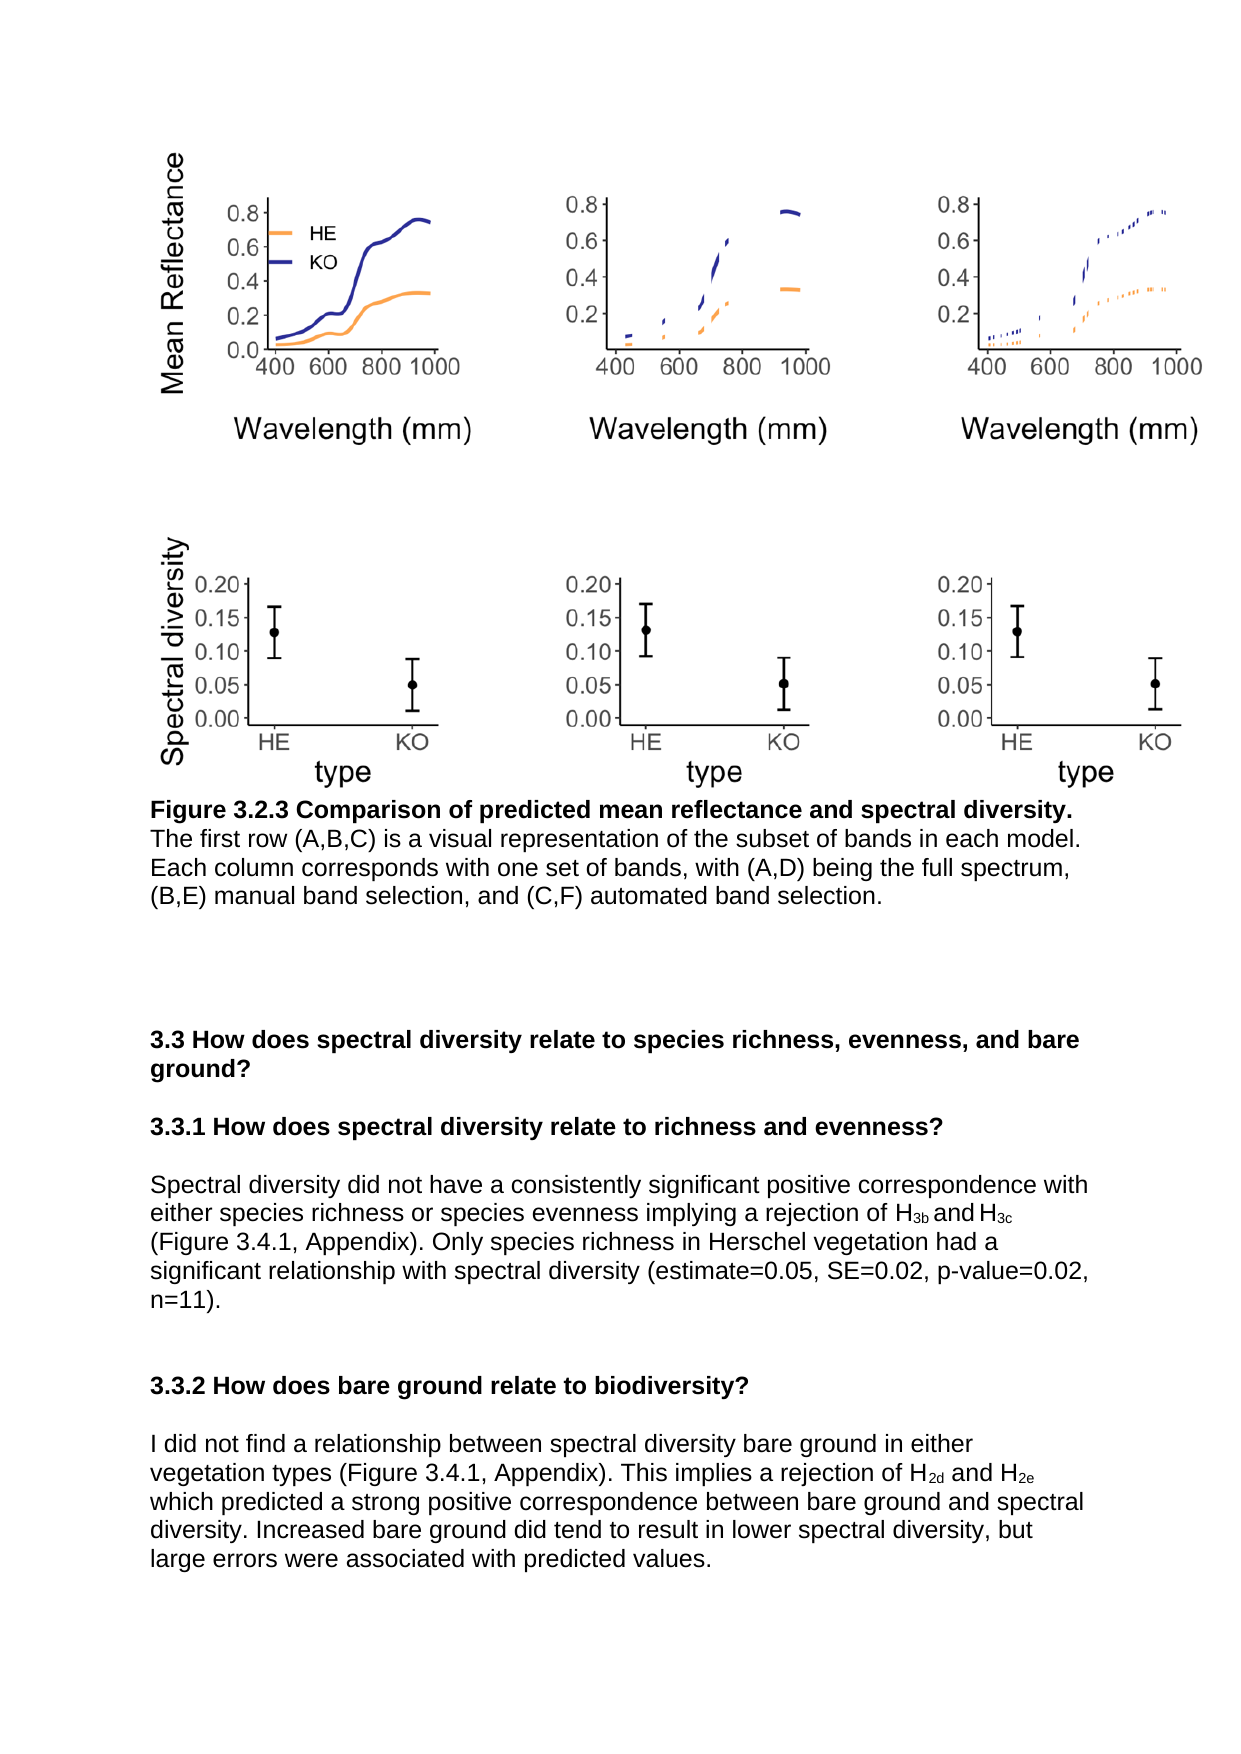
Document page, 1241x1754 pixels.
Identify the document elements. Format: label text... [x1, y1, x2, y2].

text I did not find a relationship between spectral diversity bare ground in either vegetation types (Figure 3.4.1, Appendix). This implies a rejection of H2d and H2e which predicted a strong positive correspondence between bare ground and spectral diversity. Increased bare ground did tend to result in lower spectral diversity, but large errors were associated with predicted values. [150, 1429, 1090, 1573]
text 3.3 How does spectral diversity relate to species richness, evenness, and bare ground? [150, 1025, 1090, 1082]
picture [150, 150, 1214, 795]
text 3.3.2 How does bare ground relate to biodiversity? [150, 1371, 1090, 1400]
text 3.3.1 How does spectral diversity relate to richness and evenness? [150, 1112, 1090, 1140]
text Figure 3.2.3 Comparison of predicted mean reflectance and spectral diversity. The first row (A,B,C) is a visual representation of the subset of bands in each model. Each column corresponds with one set of bands, with (A,D) being the full spectrum, (B,E) manual band selection, and (C,F) automated band selection. [150, 795, 1090, 910]
text Spectral diversity did not have a consistently significant positive correspondence with either species richness or species evenness implying a rejection of H3b and H3c (Figure 3.4.1, Appendix). Only species richness in Herschel vegetation had a significant relationship with spectral diversity (estimate=0.05, SE=0.02, p-value=0.02, n=11). [150, 1169, 1090, 1313]
